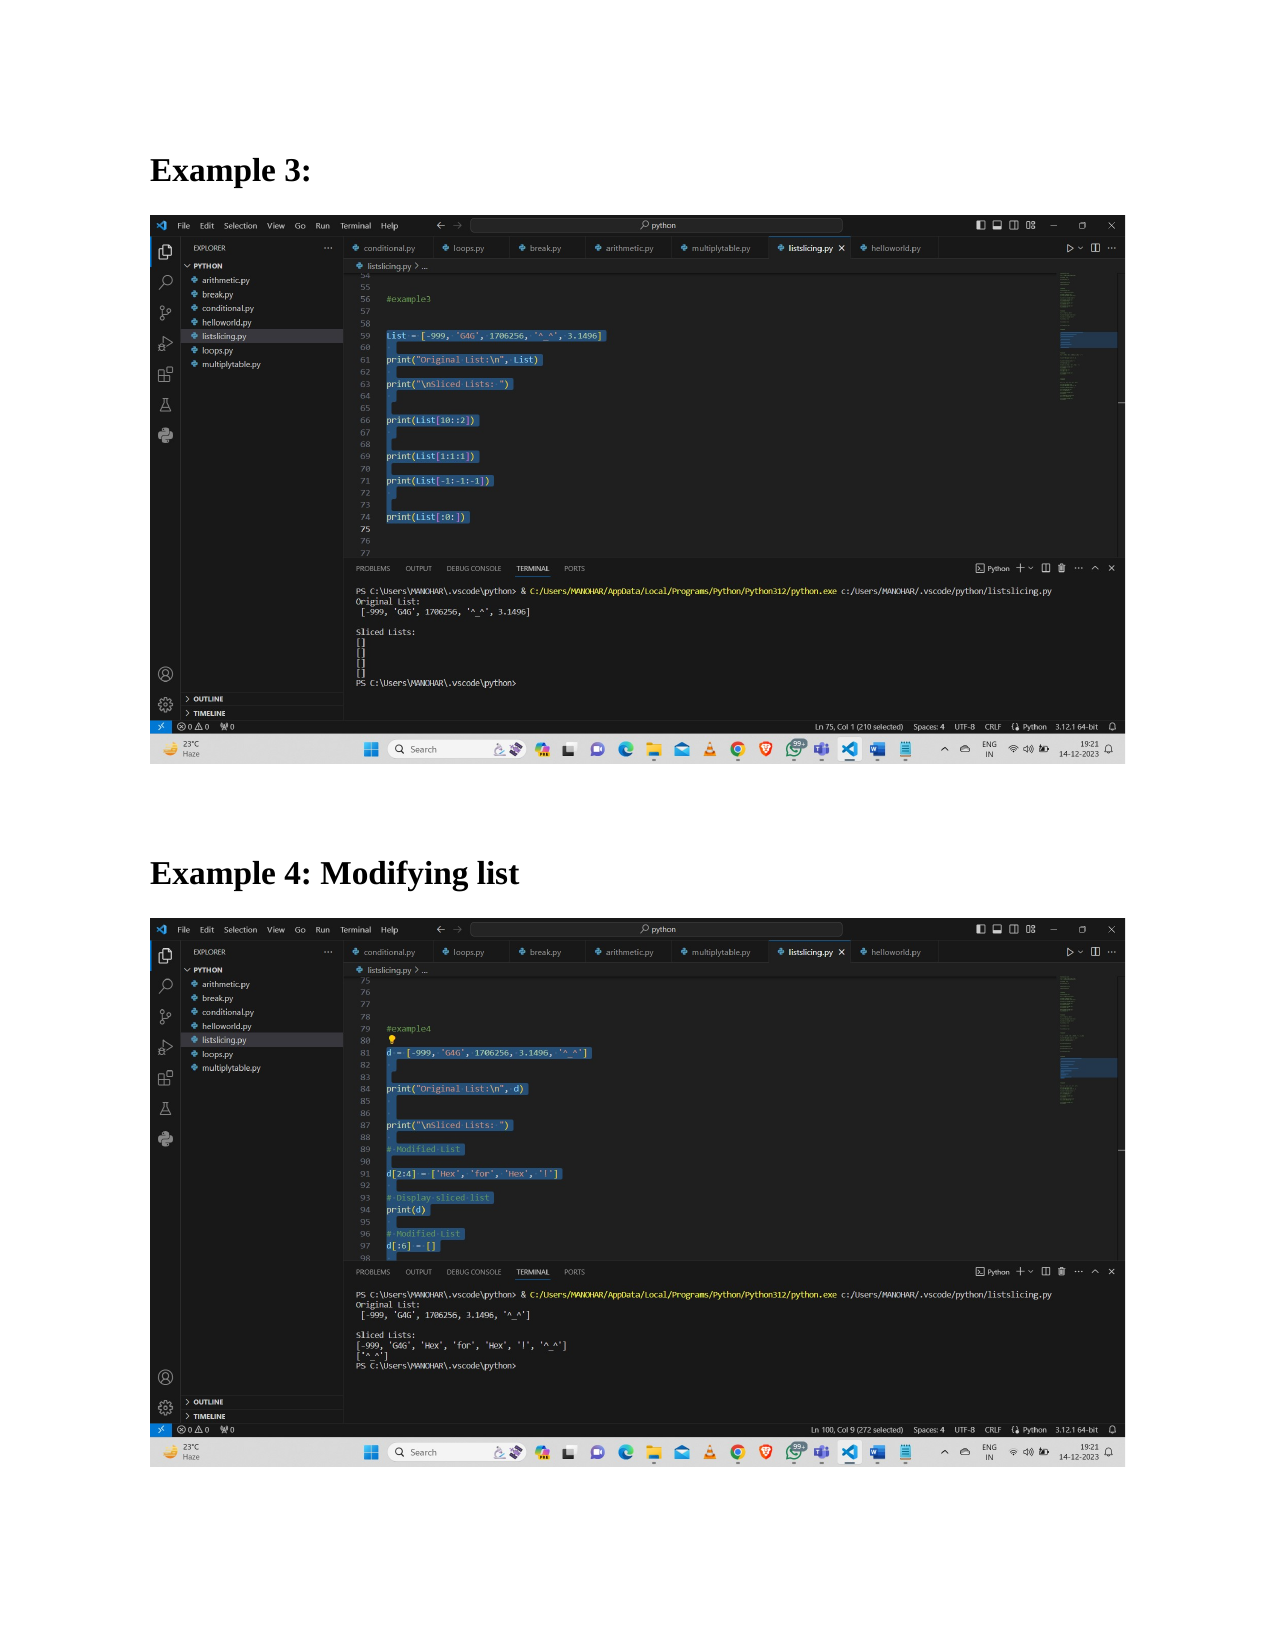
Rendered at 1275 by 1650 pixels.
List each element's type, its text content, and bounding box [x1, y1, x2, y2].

text Example 4: Modifying list [150, 853, 1125, 892]
picture [150, 215, 1125, 764]
picture [150, 918, 1125, 1467]
text Example 3: [150, 150, 1125, 188]
